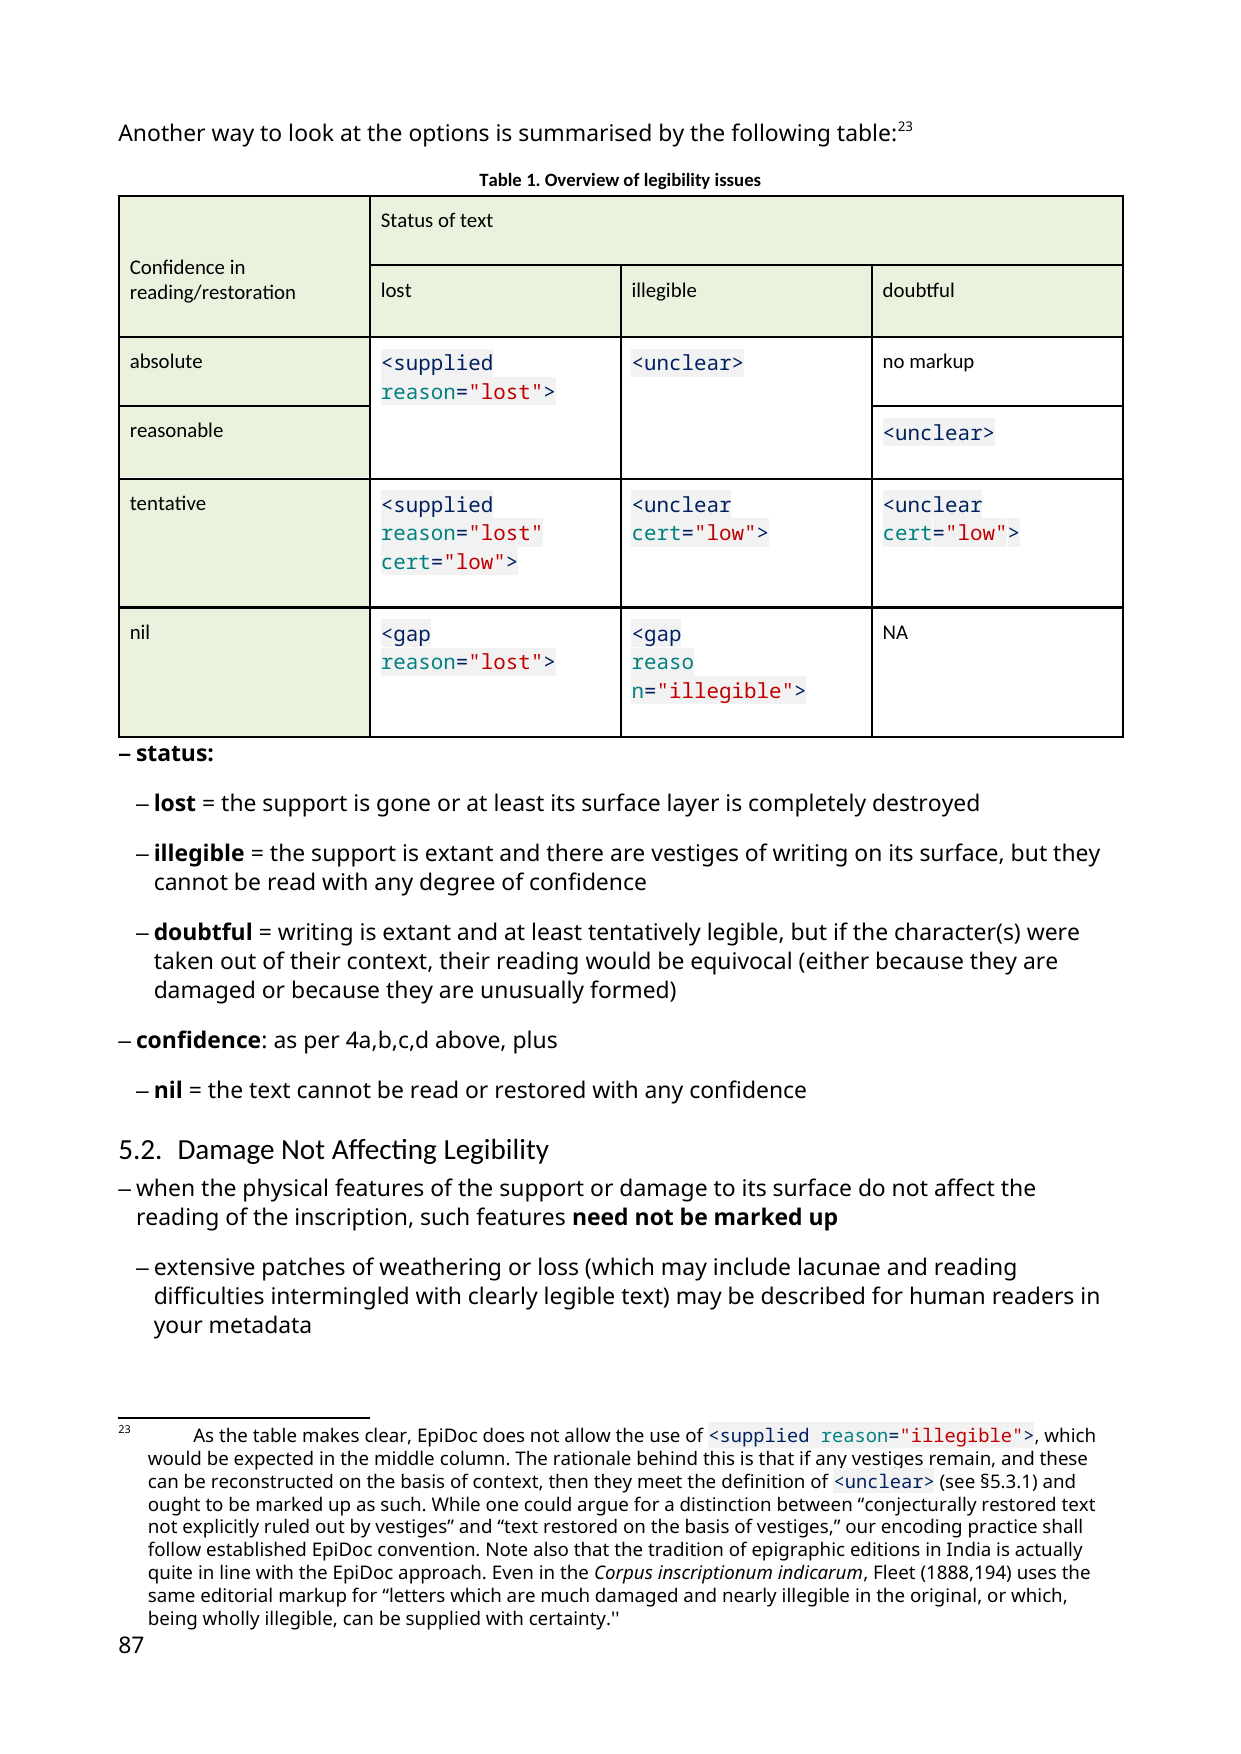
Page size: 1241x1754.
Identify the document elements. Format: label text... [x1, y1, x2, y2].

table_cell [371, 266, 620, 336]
text Another way to look at the options is summarised by the following table: [118, 118, 1122, 147]
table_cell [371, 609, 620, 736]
list extensive patches of weathering or loss (which may include lacunae and reading difficulties intermingled with clearly legible text) may be described for human readers in your metadata [136, 1252, 1122, 1340]
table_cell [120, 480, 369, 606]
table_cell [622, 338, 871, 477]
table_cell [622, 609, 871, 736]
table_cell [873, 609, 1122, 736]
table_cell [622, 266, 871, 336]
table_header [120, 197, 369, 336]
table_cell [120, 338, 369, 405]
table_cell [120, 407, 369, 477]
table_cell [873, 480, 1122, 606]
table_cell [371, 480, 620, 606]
list lost = the support is gone or at least its surface layer is completely destroyed [136, 788, 1122, 817]
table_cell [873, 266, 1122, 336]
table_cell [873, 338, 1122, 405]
list doubtful = writing is extant and at least tentatively legible, but if the character(s) were taken out of their context, their reading would be equivocal (either because they are damaged or because they are unusually formed) [136, 917, 1122, 1004]
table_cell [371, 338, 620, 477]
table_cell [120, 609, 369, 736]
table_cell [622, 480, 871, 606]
list status: [118, 738, 1122, 767]
list when the physical features of the support or damage to its surface do not affect the reading of the inscription, such features need not be marked up [118, 1173, 1122, 1231]
list nil = the text cannot be read or restored with any confidence [136, 1075, 1122, 1104]
text Table . Overview of legibility issues [118, 168, 1122, 191]
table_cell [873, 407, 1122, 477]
subtitle Damage Not Affecting Legibility [118, 1129, 1122, 1167]
list illegible = the support is extant and there are vestiges of writing on its surface, but they cannot be read with any degree of confidence [136, 838, 1122, 896]
list confidence: as per 4a,b,c,d above, plus [118, 1025, 1122, 1054]
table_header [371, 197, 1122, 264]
